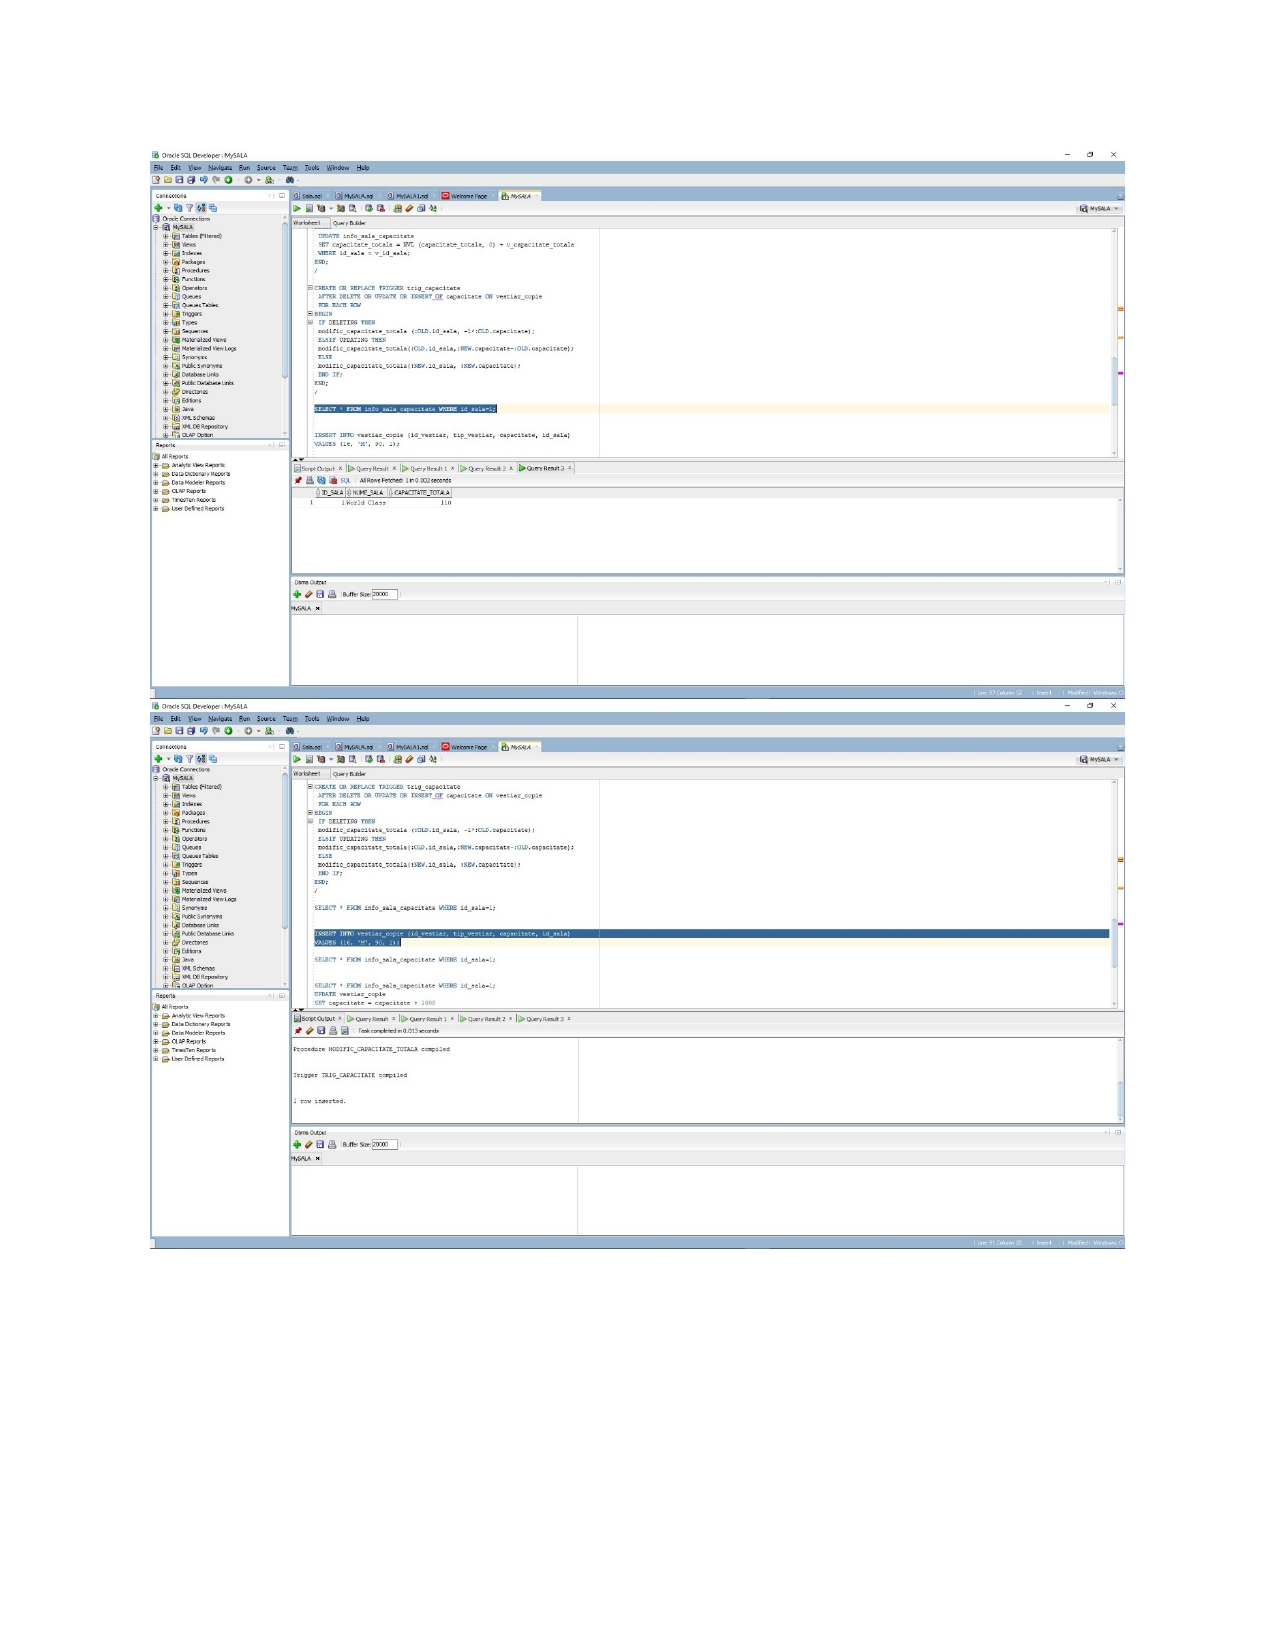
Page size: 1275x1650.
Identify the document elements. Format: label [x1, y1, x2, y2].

picture [150, 150, 1125, 699]
picture [150, 700, 1125, 1249]
